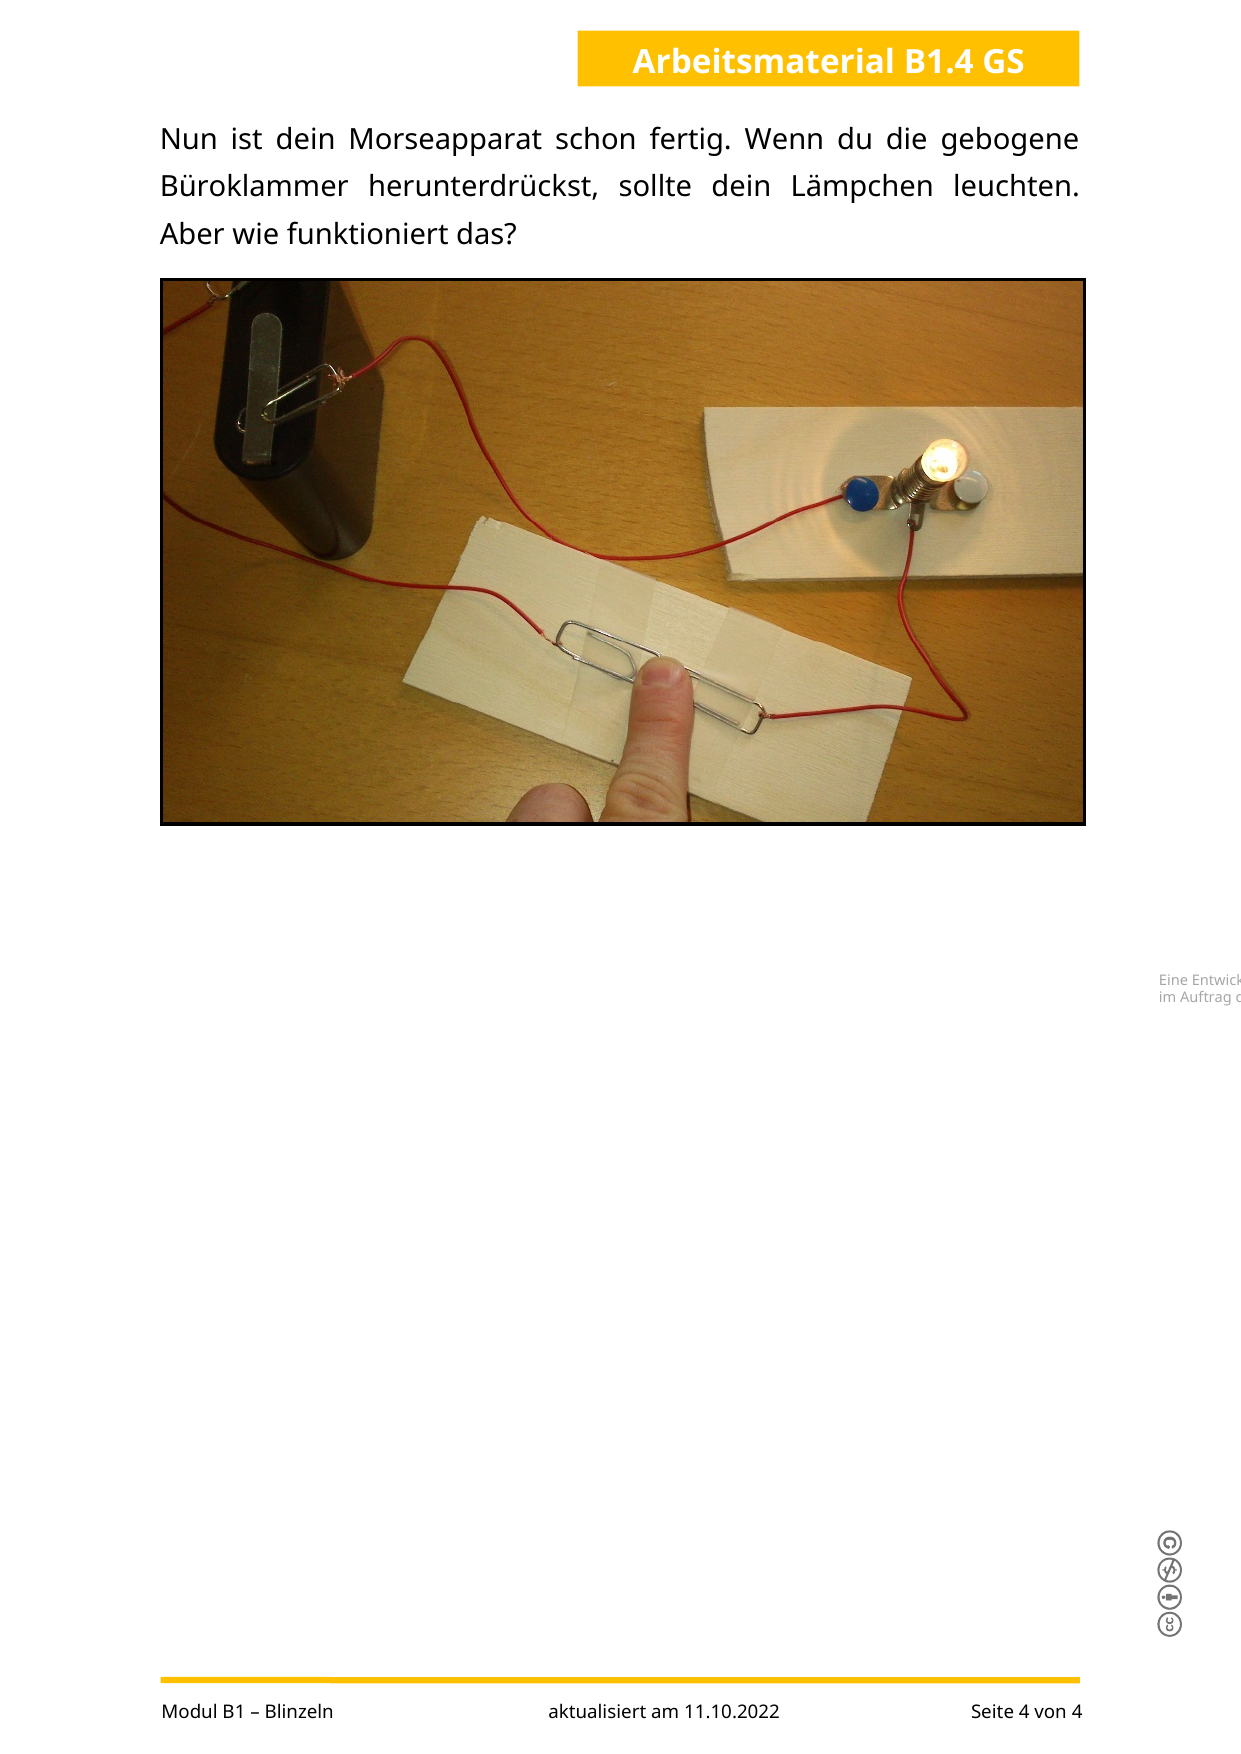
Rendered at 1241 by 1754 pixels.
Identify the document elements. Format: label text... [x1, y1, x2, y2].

picture [163, 281, 1083, 822]
text Nun ist dein Morseapparat schon fertig. Wenn du die gebogene Büroklammer herunterdrückst, sollte dein Lämpchen leuchten. Aber wie funktioniert das? [159, 118, 1081, 253]
